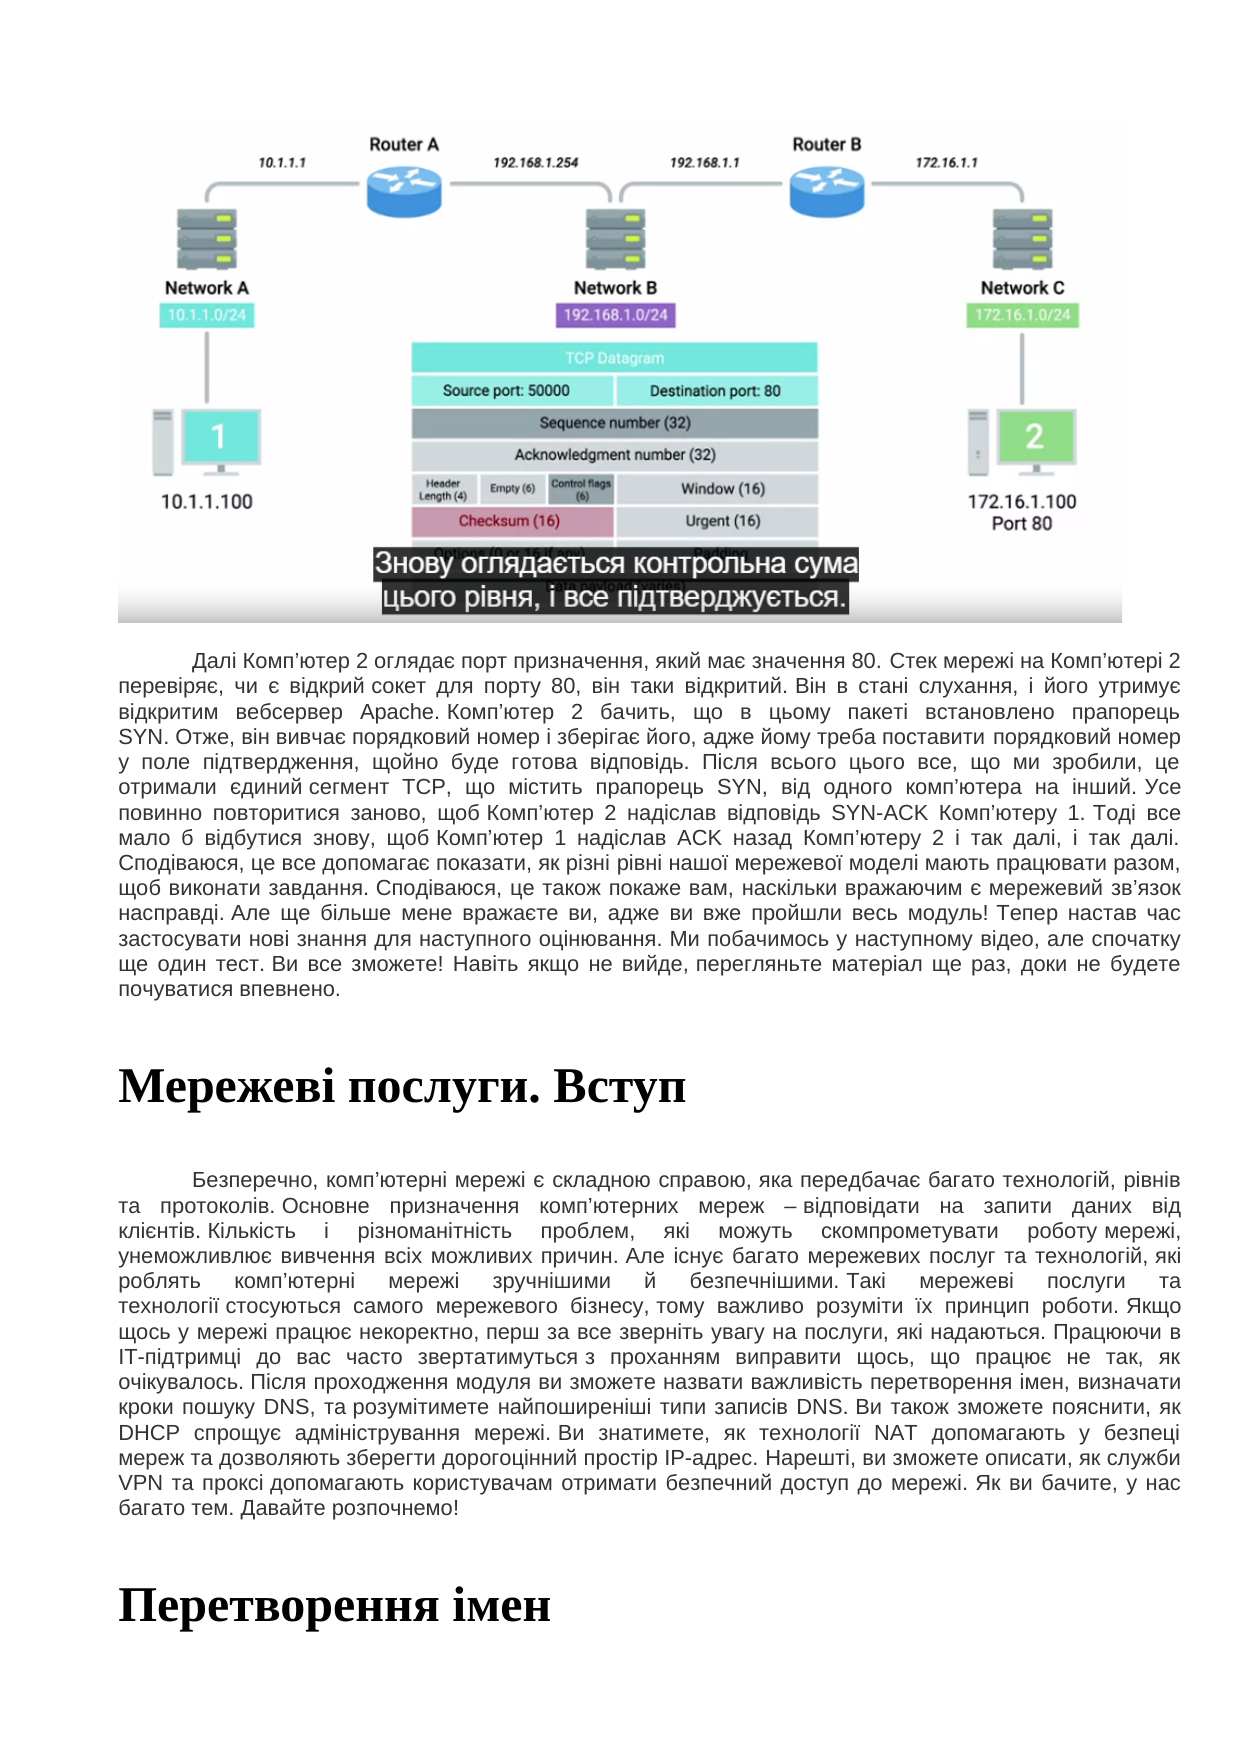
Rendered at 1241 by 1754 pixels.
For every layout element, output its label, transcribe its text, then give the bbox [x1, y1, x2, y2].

subtitle Перетворення імен [118, 1574, 1181, 1632]
subtitle Мережеві послуги. Вступ [118, 1055, 1181, 1113]
text Далі Комп’ютер 2 оглядає порт призначення, який має значення 80. Стек мережі на Комп’ютері 2 перевіряє, чи є відкрий сокет для порту 80, він таки відкритий. Він в стані слухання, і його утримує відкритим вебсервер Apache. Комп’ютер 2 бачить, що в цьому пакеті встановлено прапорець SYN. Отже, він вивчає порядковий номер і зберігає його, адже йому треба поставити порядковий номер у поле підтвердження, щойно буде готова відповідь. Після всього цього все, що ми зробили, це отримали єдиний сегмент TCP, що містить прапорець SYN, від одного комп’ютера на інший. Усе повинно повторитися заново, щоб Комп’ютер 2 надіслав відповідь SYN-ACK Комп’ютеру 1. Тоді все мало б відбутися знову, щоб Комп’ютер 1 надіслав ACK назад Комп’ютеру 2 і так далі, і так далі. Сподіваюся, це все допомагає показати, як різні рівні нашої мережевої моделі мають працювати разом, щоб виконати завдання. Сподіваюся, це також покаже вам, наскільки вражаючим є мережевий зв’язок насправді. Але ще більше мене вражаєте ви, адже ви вже пройшли весь модуль! Тепер настав час застосувати нові знання для наступного оцінювання. Ми побачимось у наступному відео, але спочатку ще один тест. Ви все зможете! Навіть якщо не вийде, перегляньте матеріал ще раз, доки не будете почуватися впевнено. [118, 648, 1181, 1001]
text Безперечно, комп’ютерні мережі є складною справою, яка передбачає багато технологій, рівнів та протоколів. Основне призначення комп’ютерних мереж – відповідати на запити даних від клієнтів. Кількість і різноманітність проблем, які можуть скомпрометувати роботу мережі, унеможливлює вивчення всіх можливих причин. Але існує багато мережевих послуг та технологій, які роблять комп’ютерні мережі зручнішими й безпечнішими. Такі мережеві послуги та технології стосуються самого мережевого бізнесу, тому важливо розуміти їх принцип роботи. Якщо щось у мережі працює некоректно, перш за все зверніть увагу на послуги, які надаються. Працюючи в ІТ-підтримці до вас часто звертатимуться з проханням виправити щось, що працює не так, як очікувалось. Після проходження модуля ви зможете назвати важливість перетворення імен, визначати кроки пошуку DNS, та розумітимете найпоширеніші типи записів DNS. Ви також зможете пояснити, як DHCP спрощує адміністрування мережі. Ви знатимете, як технології NAT допомагають у безпеці мереж та дозволяють зберегти дорогоцінний простір IP-адрес. Нарешті, ви зможете описати, як служби VPN та проксі допомагають користувачам отримати безпечний доступ до мережі. Як ви бачите, у нас багато тем. Давайте розпочнемо! [118, 1167, 1181, 1520]
picture [118, 118, 1123, 623]
